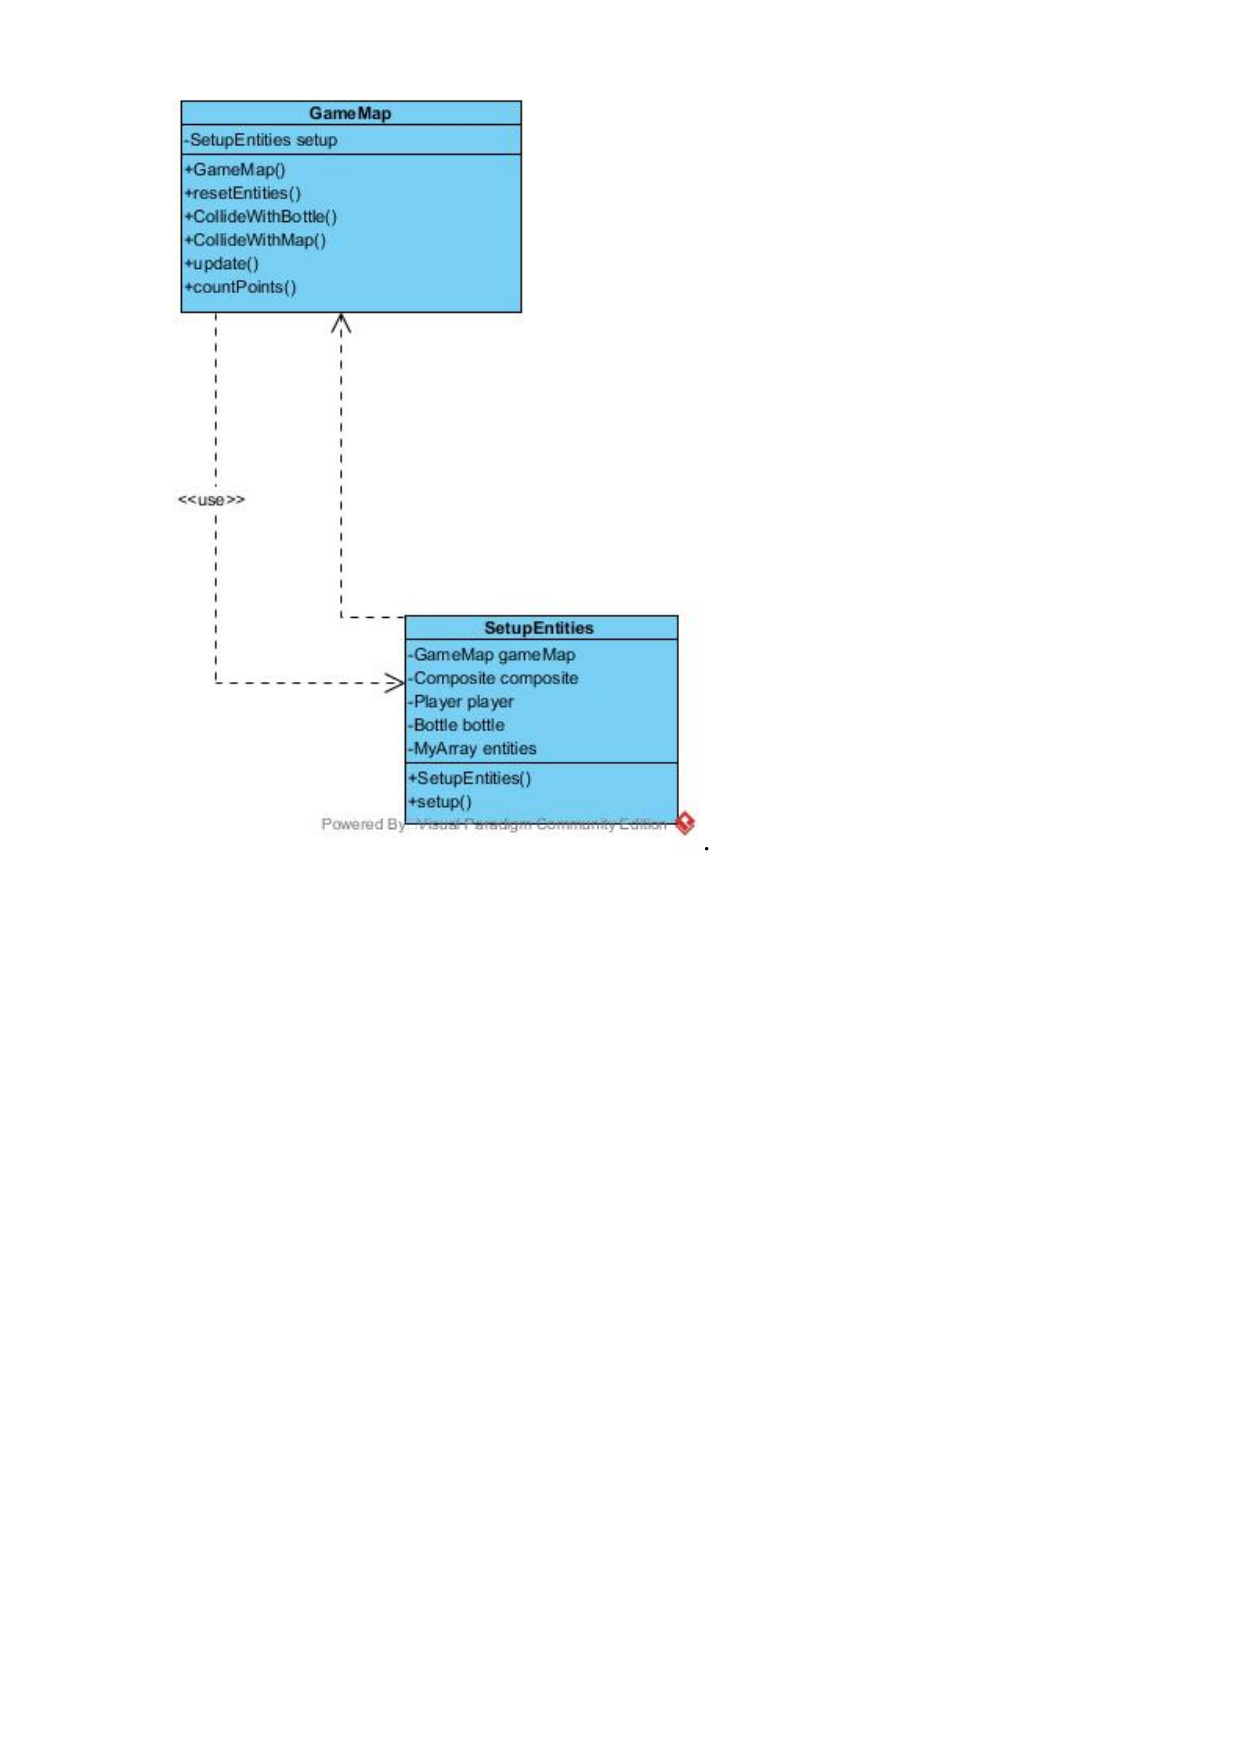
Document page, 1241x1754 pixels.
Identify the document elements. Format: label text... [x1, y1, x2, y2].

picture [148, 75, 704, 850]
